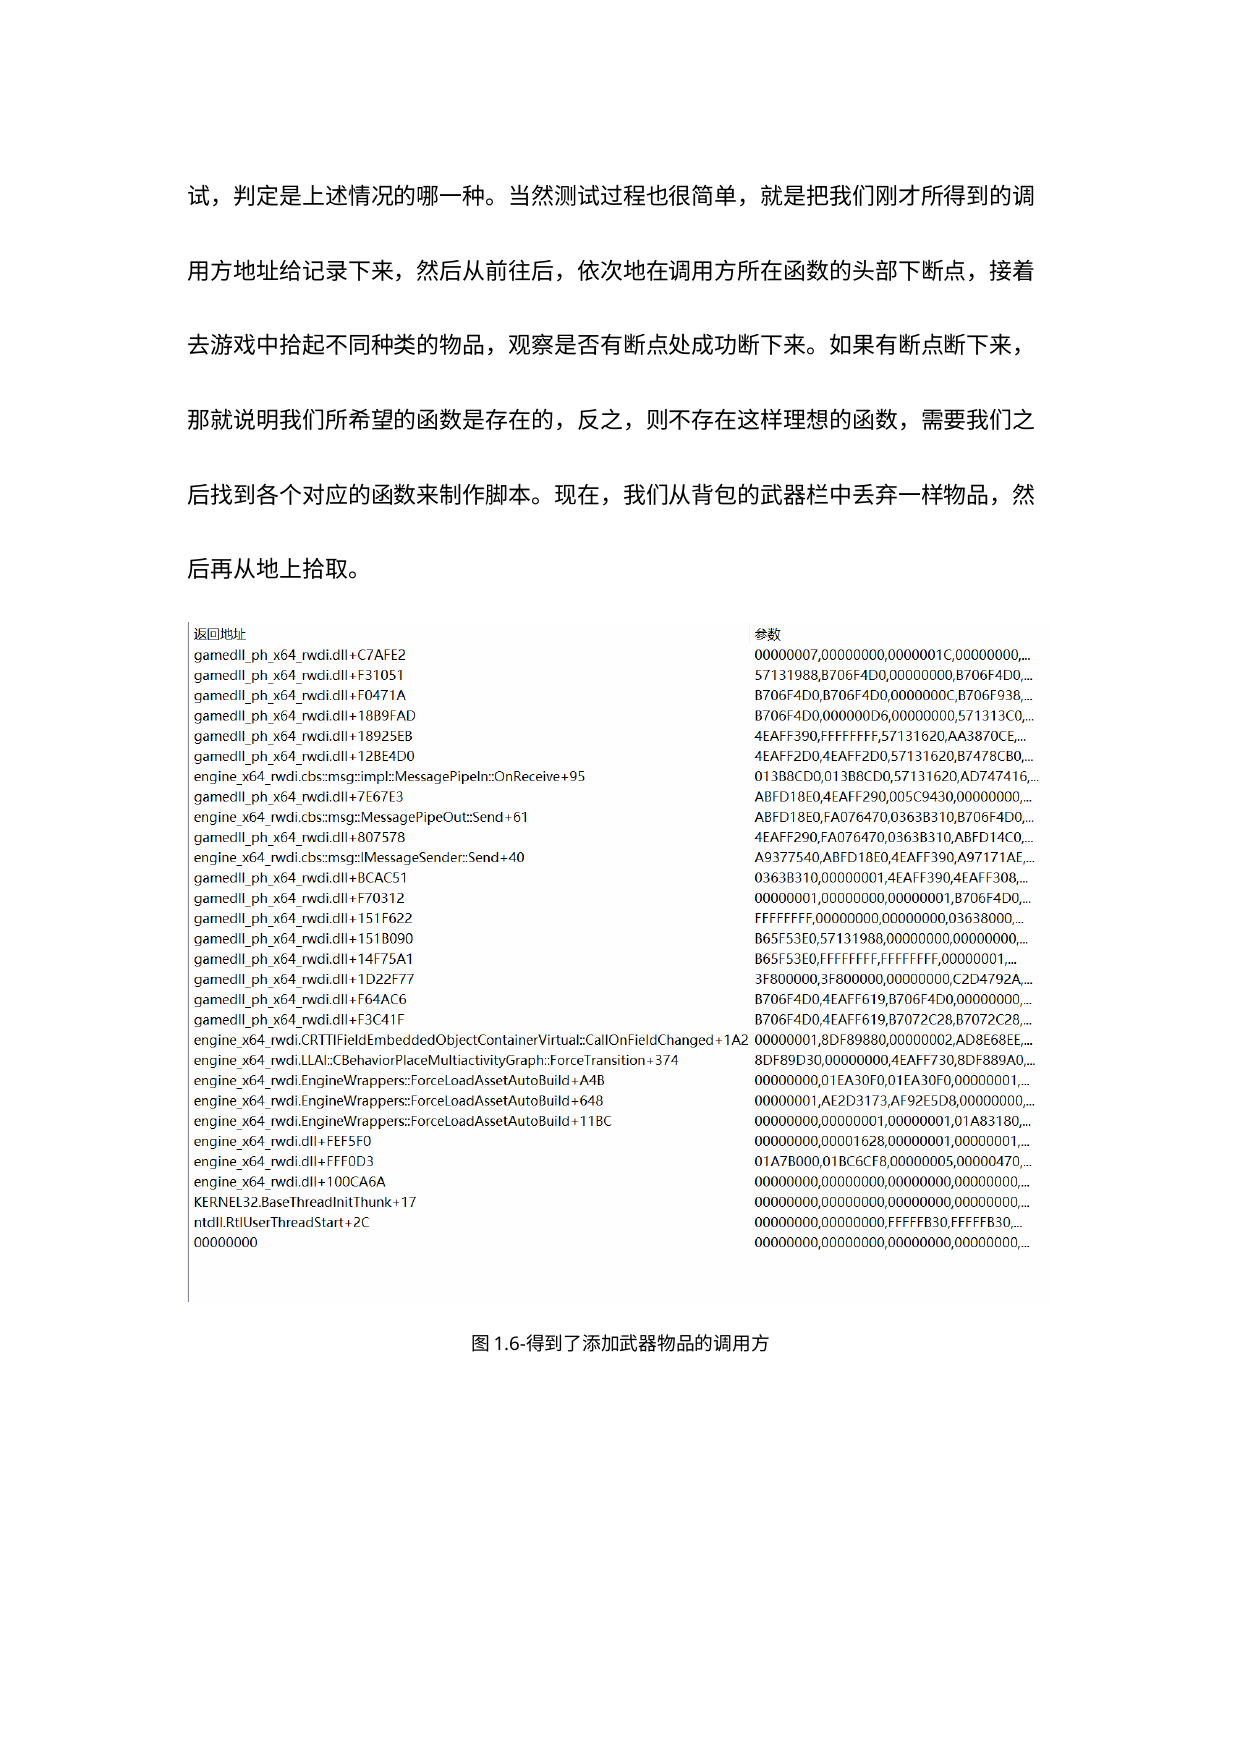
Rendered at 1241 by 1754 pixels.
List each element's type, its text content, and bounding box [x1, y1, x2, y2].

picture [187, 622, 1053, 1302]
text 图1.6-得到了添加武器物品的调用方 [187, 1326, 1053, 1358]
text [187, 162, 1053, 600]
